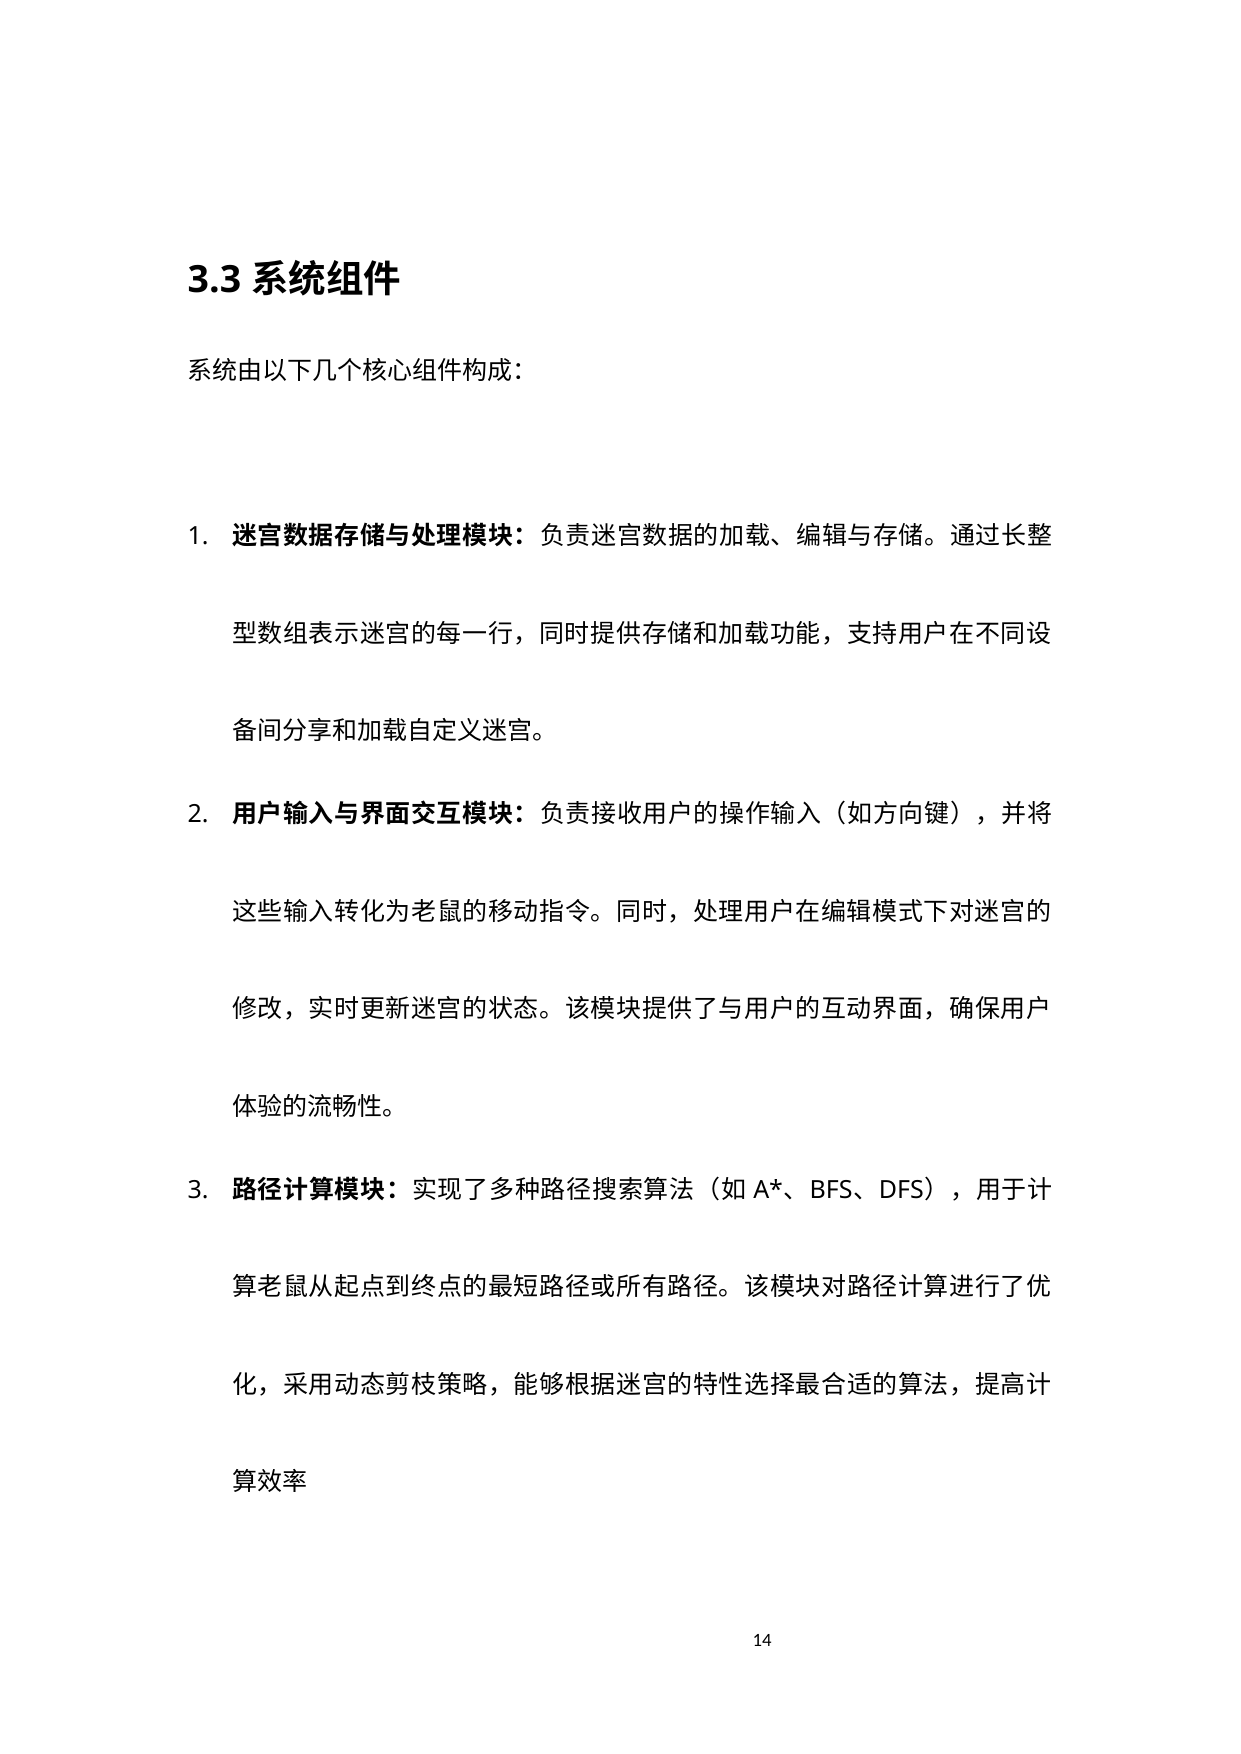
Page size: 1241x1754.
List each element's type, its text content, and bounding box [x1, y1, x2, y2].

list 迷宫数据存储与处理模块：负责迷宫数据的加载、编辑与存储。通过长整型数组表示迷宫的每一行，同时提供存储和加载功能，支持用户在不同设备间分享和加载自定义迷宫。 [187, 501, 1053, 761]
text 系统由以下几个核心组件构成： [187, 336, 1053, 401]
list 路径计算模块：实现了多种路径搜索算法（如 A*、BFS、DFS），用于计算老鼠从起点到终点的最短路径或所有路径。该模块对路径计算进行了优化，采用动态剪枝策略，能够根据迷宫的特性选择最合适的算法，提高计算效率 [187, 1155, 1053, 1512]
list 用户输入与界面交互模块：负责接收用户的操作输入（如方向键），并将这些输入转化为老鼠的移动指令。同时，处理用户在编辑模式下对迷宫的修改，实时更新迷宫的状态。该模块提供了与用户的互动界面，确保用户体验的流畅性。 [187, 779, 1053, 1137]
text 3.3 系统组件 [187, 244, 1053, 309]
